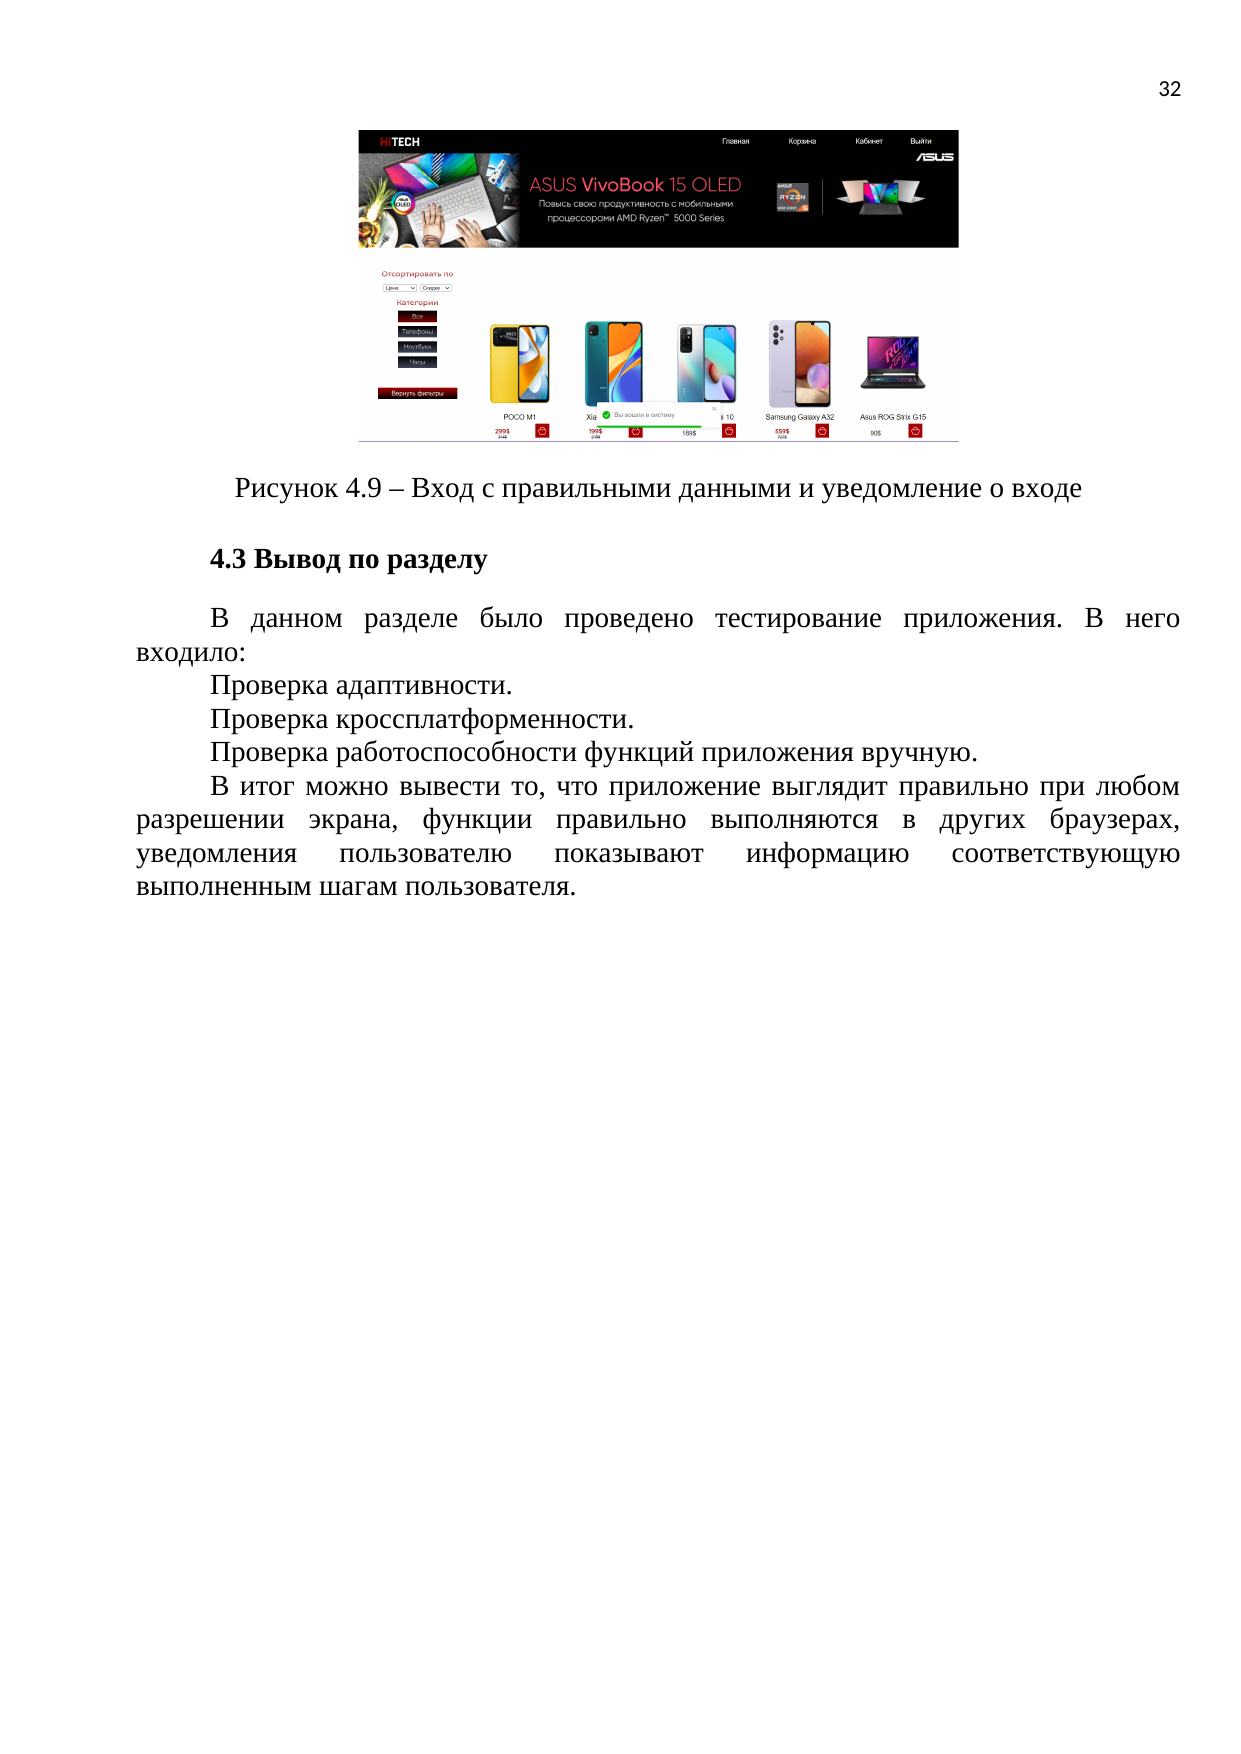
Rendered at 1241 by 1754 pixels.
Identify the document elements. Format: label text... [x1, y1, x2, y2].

text В данном разделе было проведено тестирование приложения. В него входило: [136, 600, 1181, 667]
text Проверка адаптивности. [136, 667, 1181, 701]
text 4.3 Вывод по разделу [136, 542, 1181, 575]
text Рисунок 4.9 – Вход с правильными данными и уведомление о входе [136, 471, 1181, 504]
picture [358, 130, 959, 442]
text Проверка кроссплатформенности. [136, 701, 1181, 734]
text В итог можно вывести то, что приложение выглядит правильно при любом разрешении экрана, функции правильно выполняются в других браузерах, уведомления пользователю показывают информацию соответствующую выполненным шагам пользователя. [136, 768, 1181, 902]
text Проверка работоспособности функций приложения вручную. [136, 734, 1181, 768]
